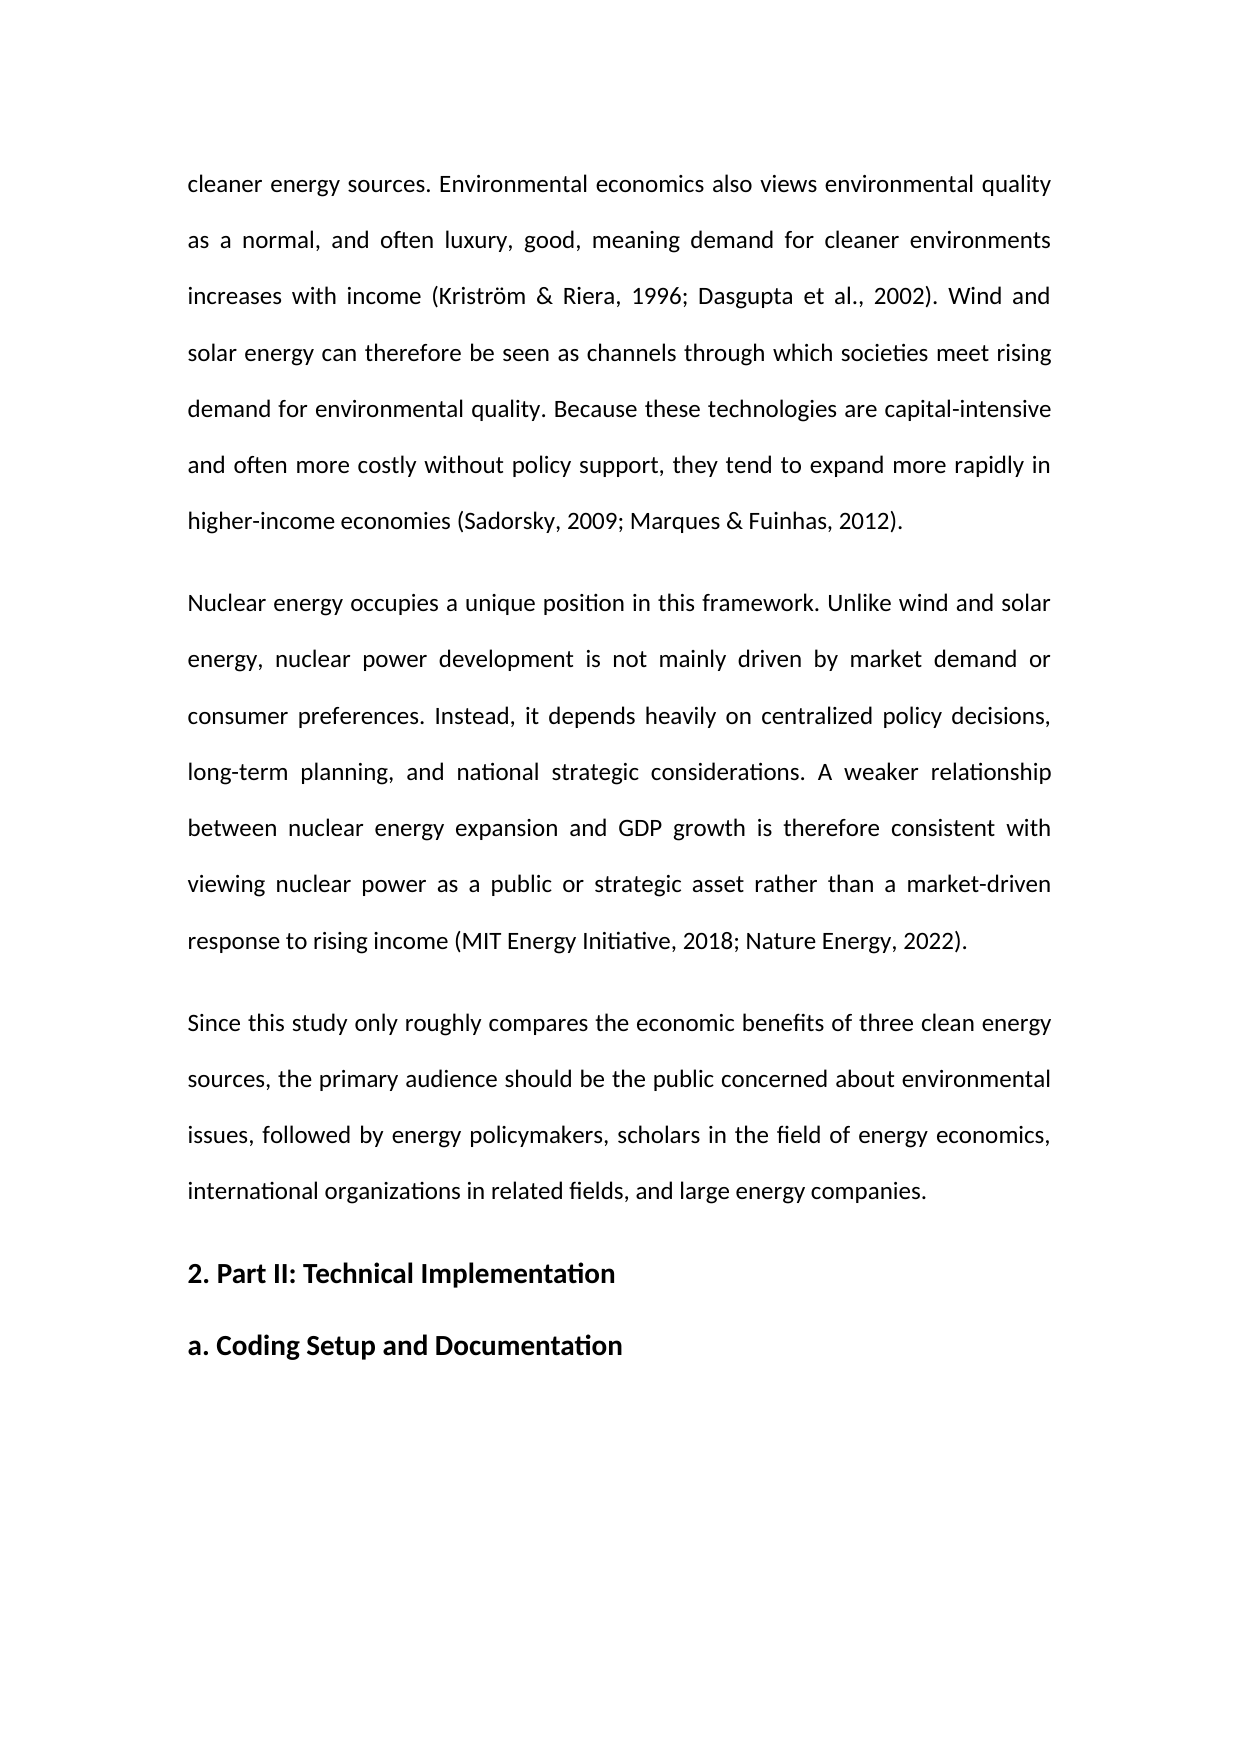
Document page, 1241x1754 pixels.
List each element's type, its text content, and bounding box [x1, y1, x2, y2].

text 2. Part II: Technical Implementation [187, 1254, 1053, 1291]
text Nuclear energy occupies a unique position in this framework. Unlike wind and solar energy, nuclear power development is not mainly driven by market demand or consumer preferences. Instead, it depends heavily on centralized policy decisions, long-term planning, and national strategic considerations. A weaker relationship between nuclear energy expansion and GDP growth is therefore consistent with viewing nuclear power as a public or strategic asset rather than a market-driven response to rising income (MIT Energy Initiative, 2018; Nature Energy, 2022). [187, 584, 1053, 959]
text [187, 164, 1053, 539]
text Since this study only roughly compares the economic benefits of three clean energy sources, the primary audience should be the public concerned about environmental issues, followed by energy policymakers, scholars in the field of energy economics, international organizations in related fields, and large energy companies. [187, 1003, 1053, 1209]
text a. Coding Setup and Documentation [187, 1326, 1053, 1363]
